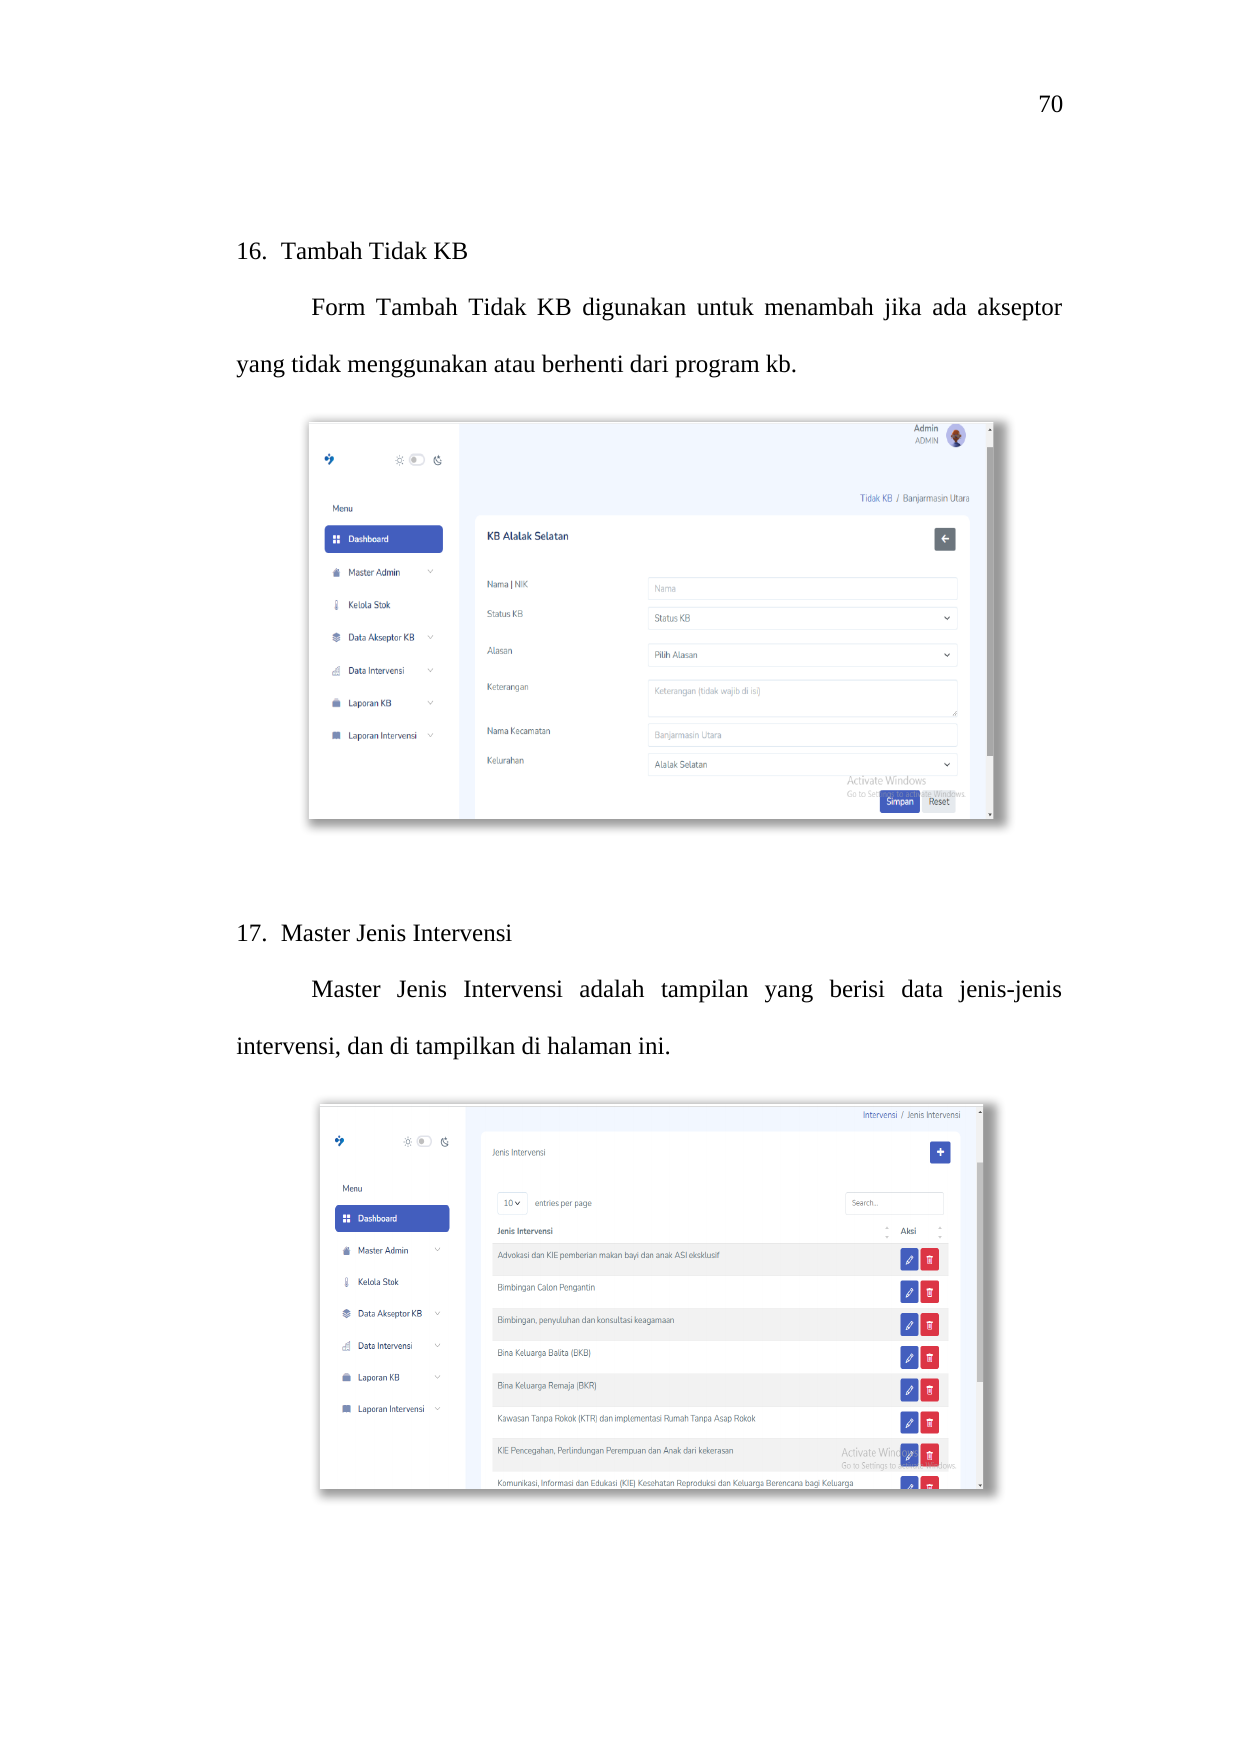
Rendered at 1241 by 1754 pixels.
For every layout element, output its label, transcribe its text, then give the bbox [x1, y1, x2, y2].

picture [319, 1104, 984, 1489]
text Form Tambah Tidak KB digunakan untuk menambah jika ada akseptor yang tidak menggunakan atau berhenti dari program kb. [236, 292, 1063, 378]
list Master Jenis Intervensi [236, 918, 1063, 947]
text Master Jenis Intervensi adalah tampilan yang berisi data jenis-jenis intervensi, dan di tampilkan di halaman ini. [236, 974, 1063, 1060]
list Tambah Tidak KB [236, 236, 1063, 265]
picture [308, 422, 994, 819]
